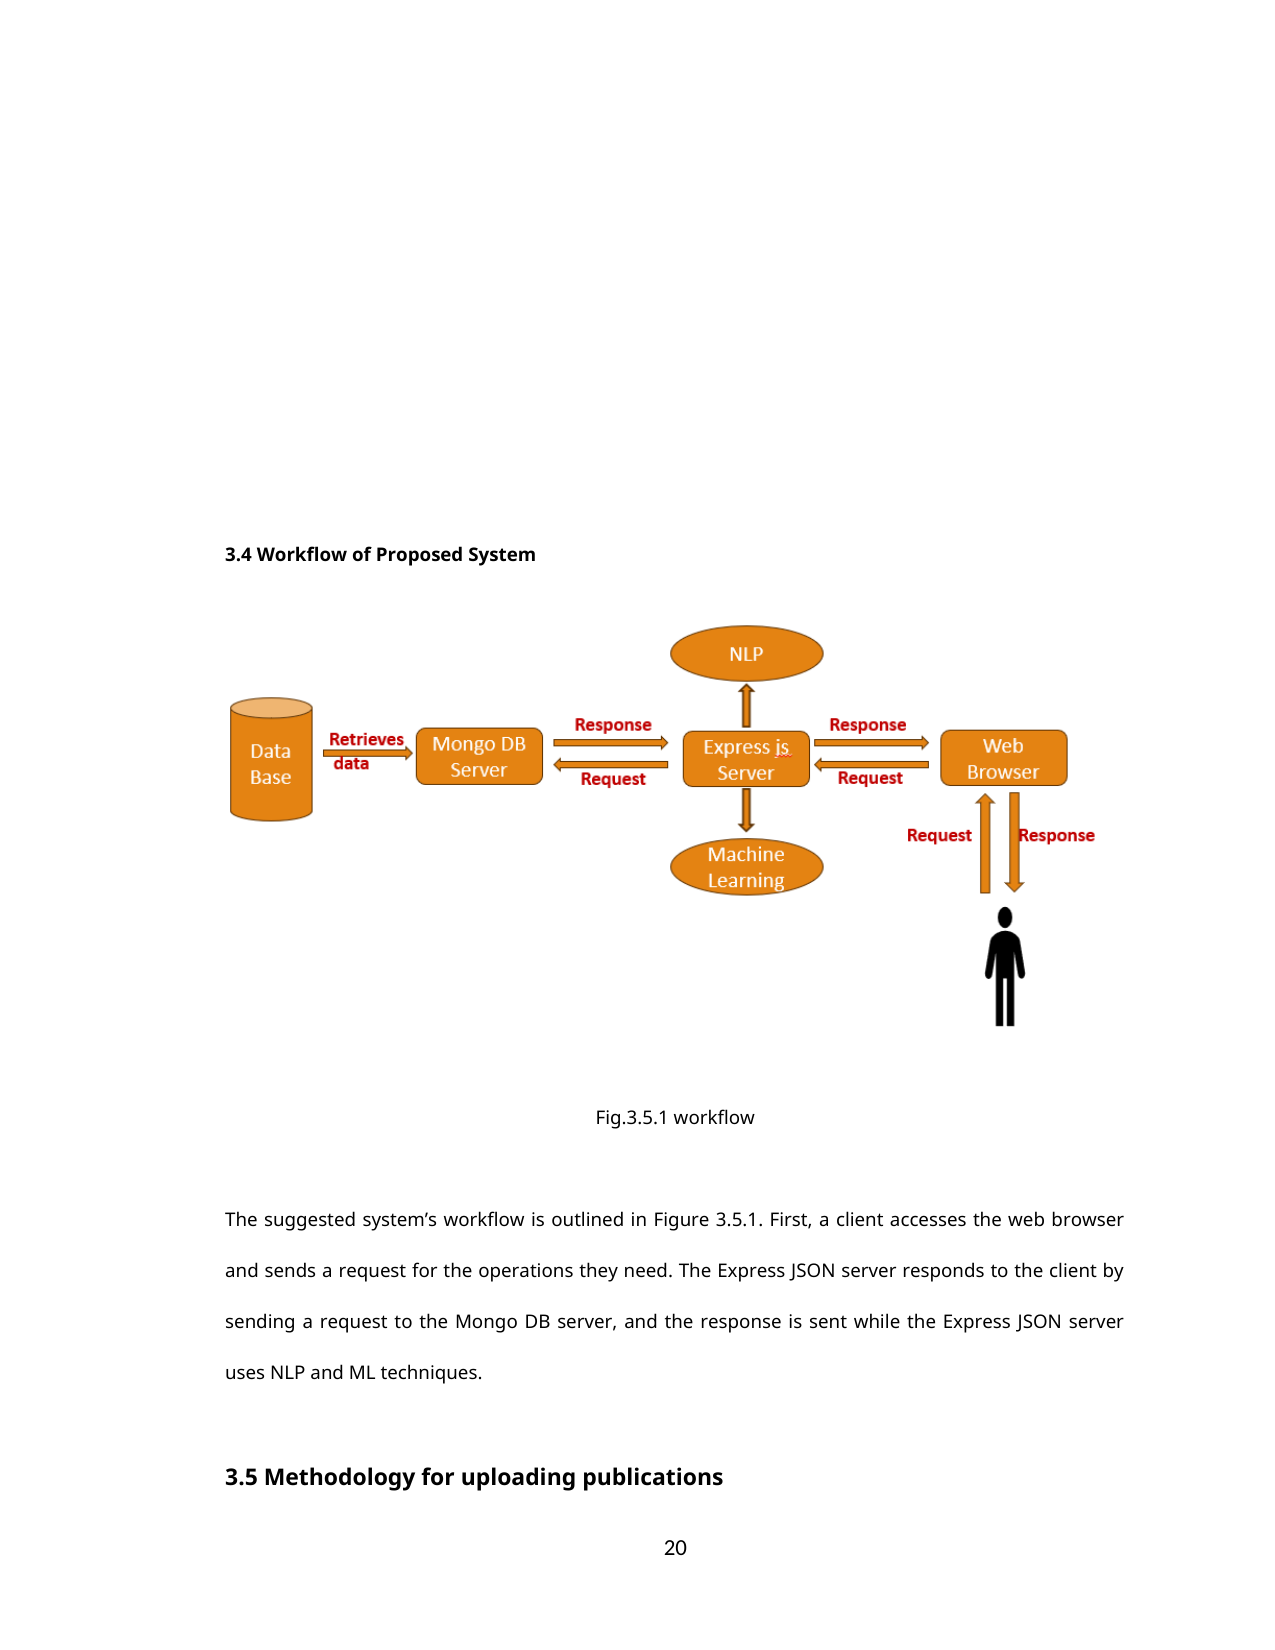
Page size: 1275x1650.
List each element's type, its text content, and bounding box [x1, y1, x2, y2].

text Fig.3.5.1 workflow [225, 1104, 1125, 1129]
text 3.4 Workflow of Proposed System [225, 541, 1125, 567]
text 3.5 Methodology for uploading publications [225, 1461, 1125, 1493]
picture [225, 592, 1100, 1027]
text The suggested system’s workflow is outlined in Figure 3.5.1. First, a client accesses the web browser and sends a request for the operations they need. The Express JSON server responds to the client by sending a request to the Mongo DB server, and the response is sent while the Express JSON server uses NLP and ML techniques. [225, 1206, 1125, 1385]
